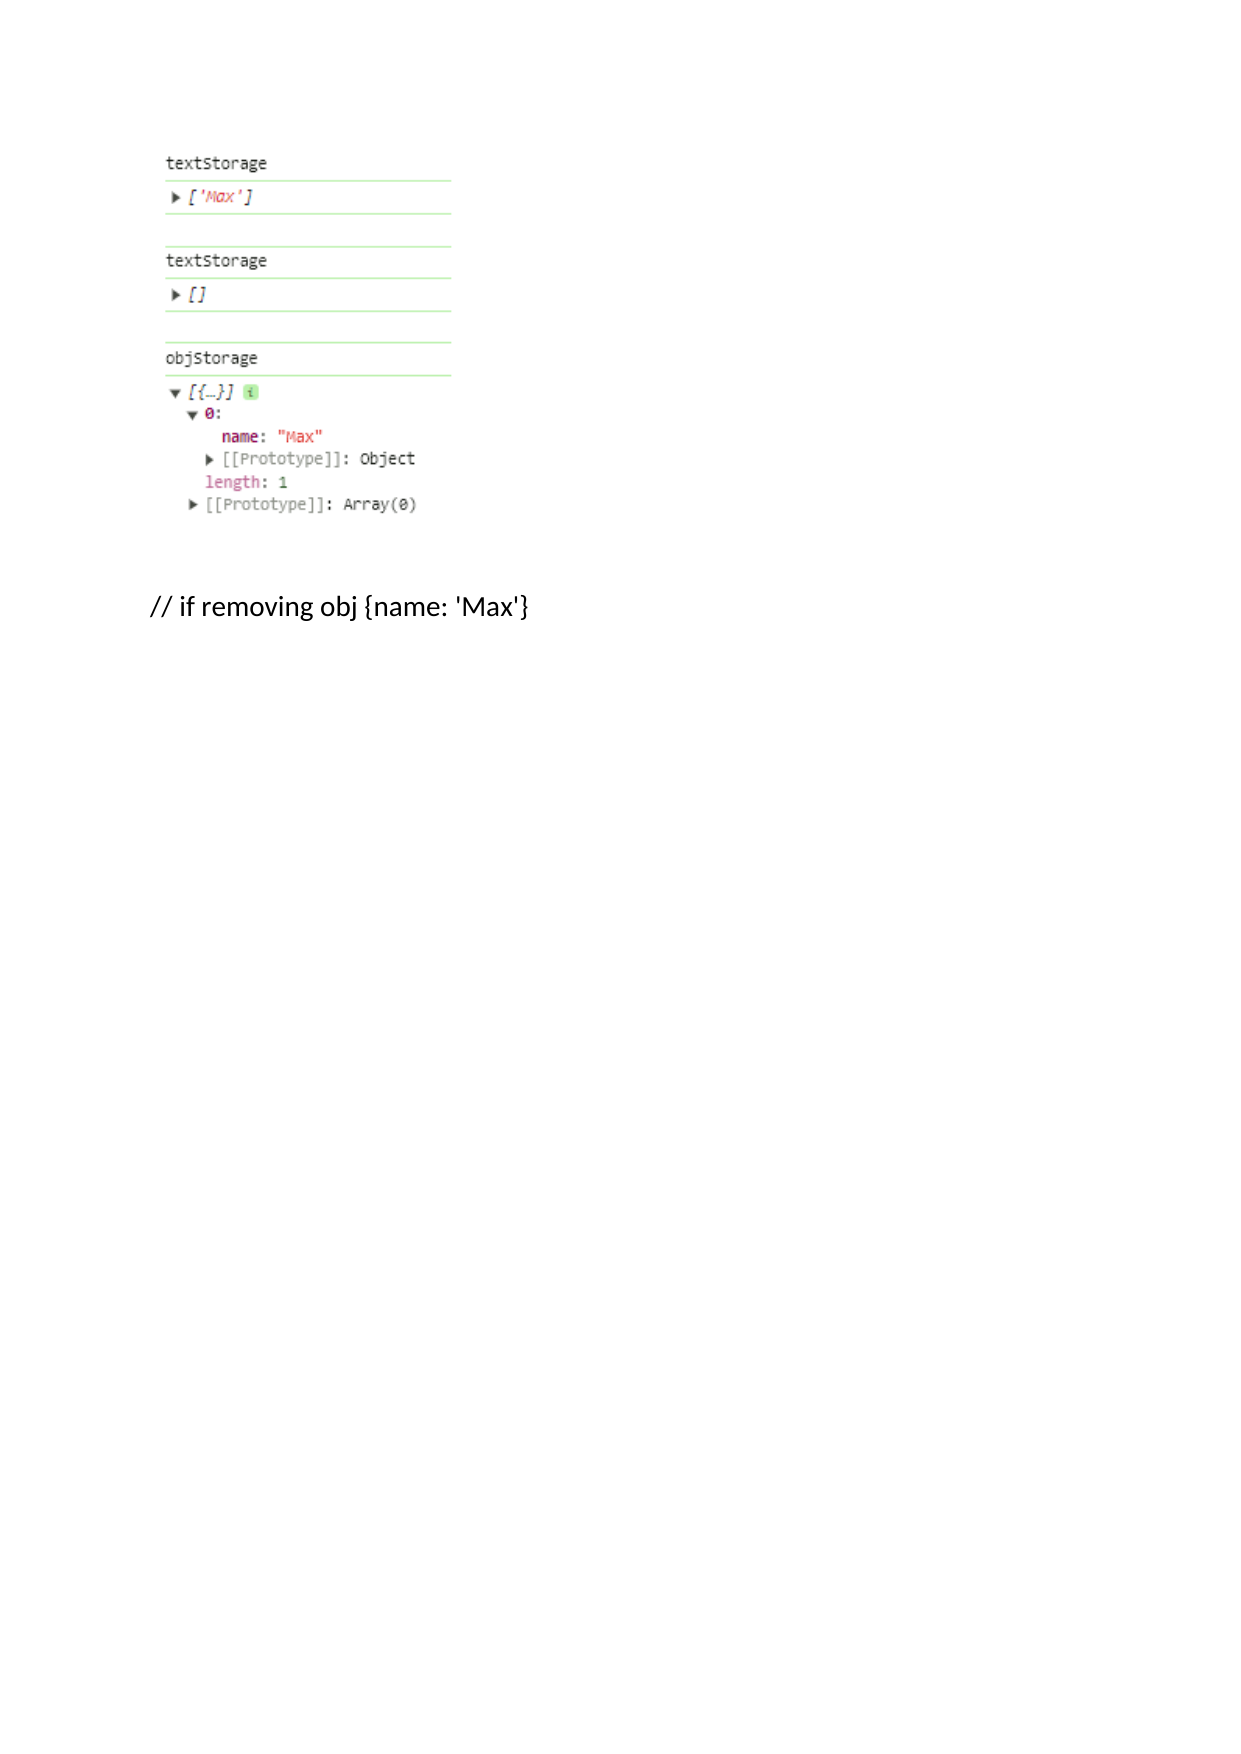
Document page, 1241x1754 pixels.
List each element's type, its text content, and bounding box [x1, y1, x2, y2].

picture [150, 150, 452, 518]
text // if removing obj {name: 'Max'} [150, 588, 1090, 624]
